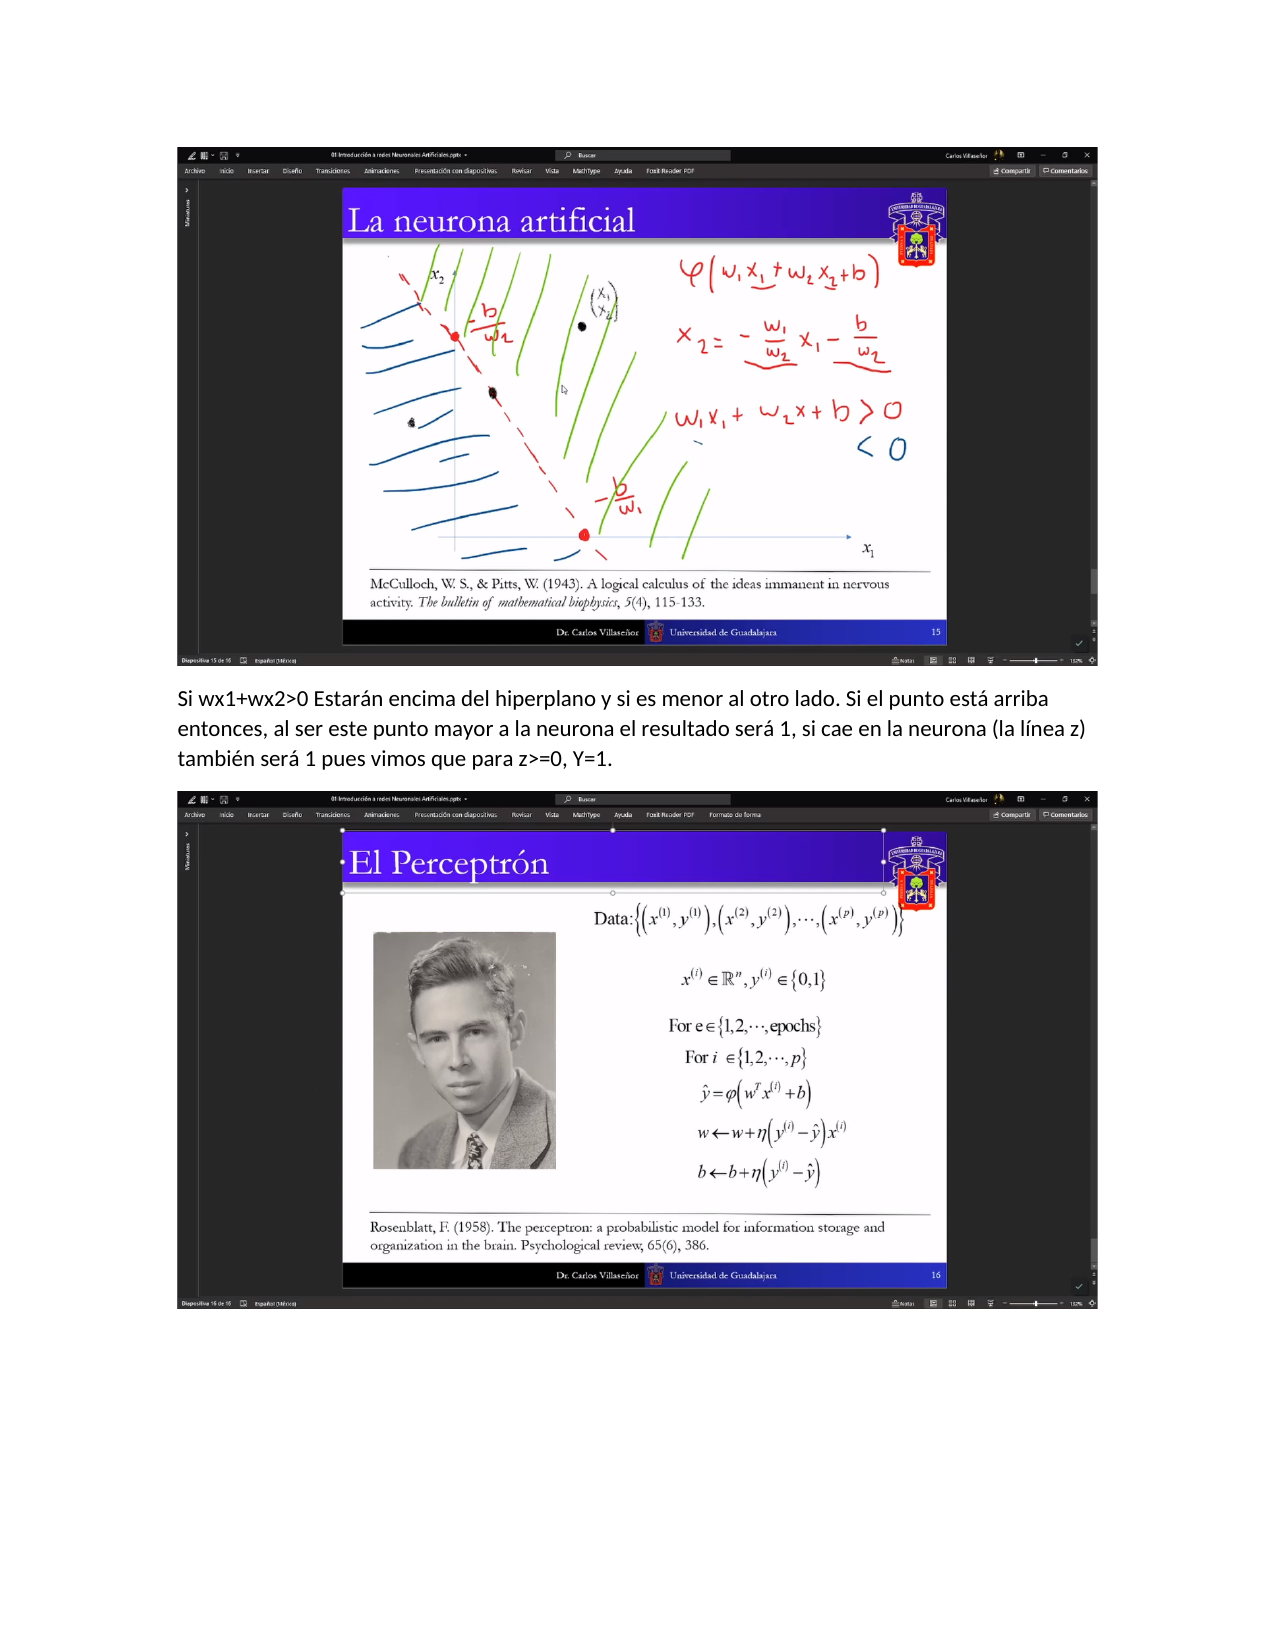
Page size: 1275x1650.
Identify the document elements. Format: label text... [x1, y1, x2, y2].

picture [177, 147, 1098, 666]
text Si wx1+wx2>0 Estarán encima del hiperplano y si es menor al otro lado. Si el punto está arriba entonces, al ser este punto mayor a la neurona el resultado será 1, si cae en la neurona (la línea z) también será 1 pues vimos que para z>=0, Y=1. [177, 684, 1098, 772]
picture [177, 791, 1098, 1309]
